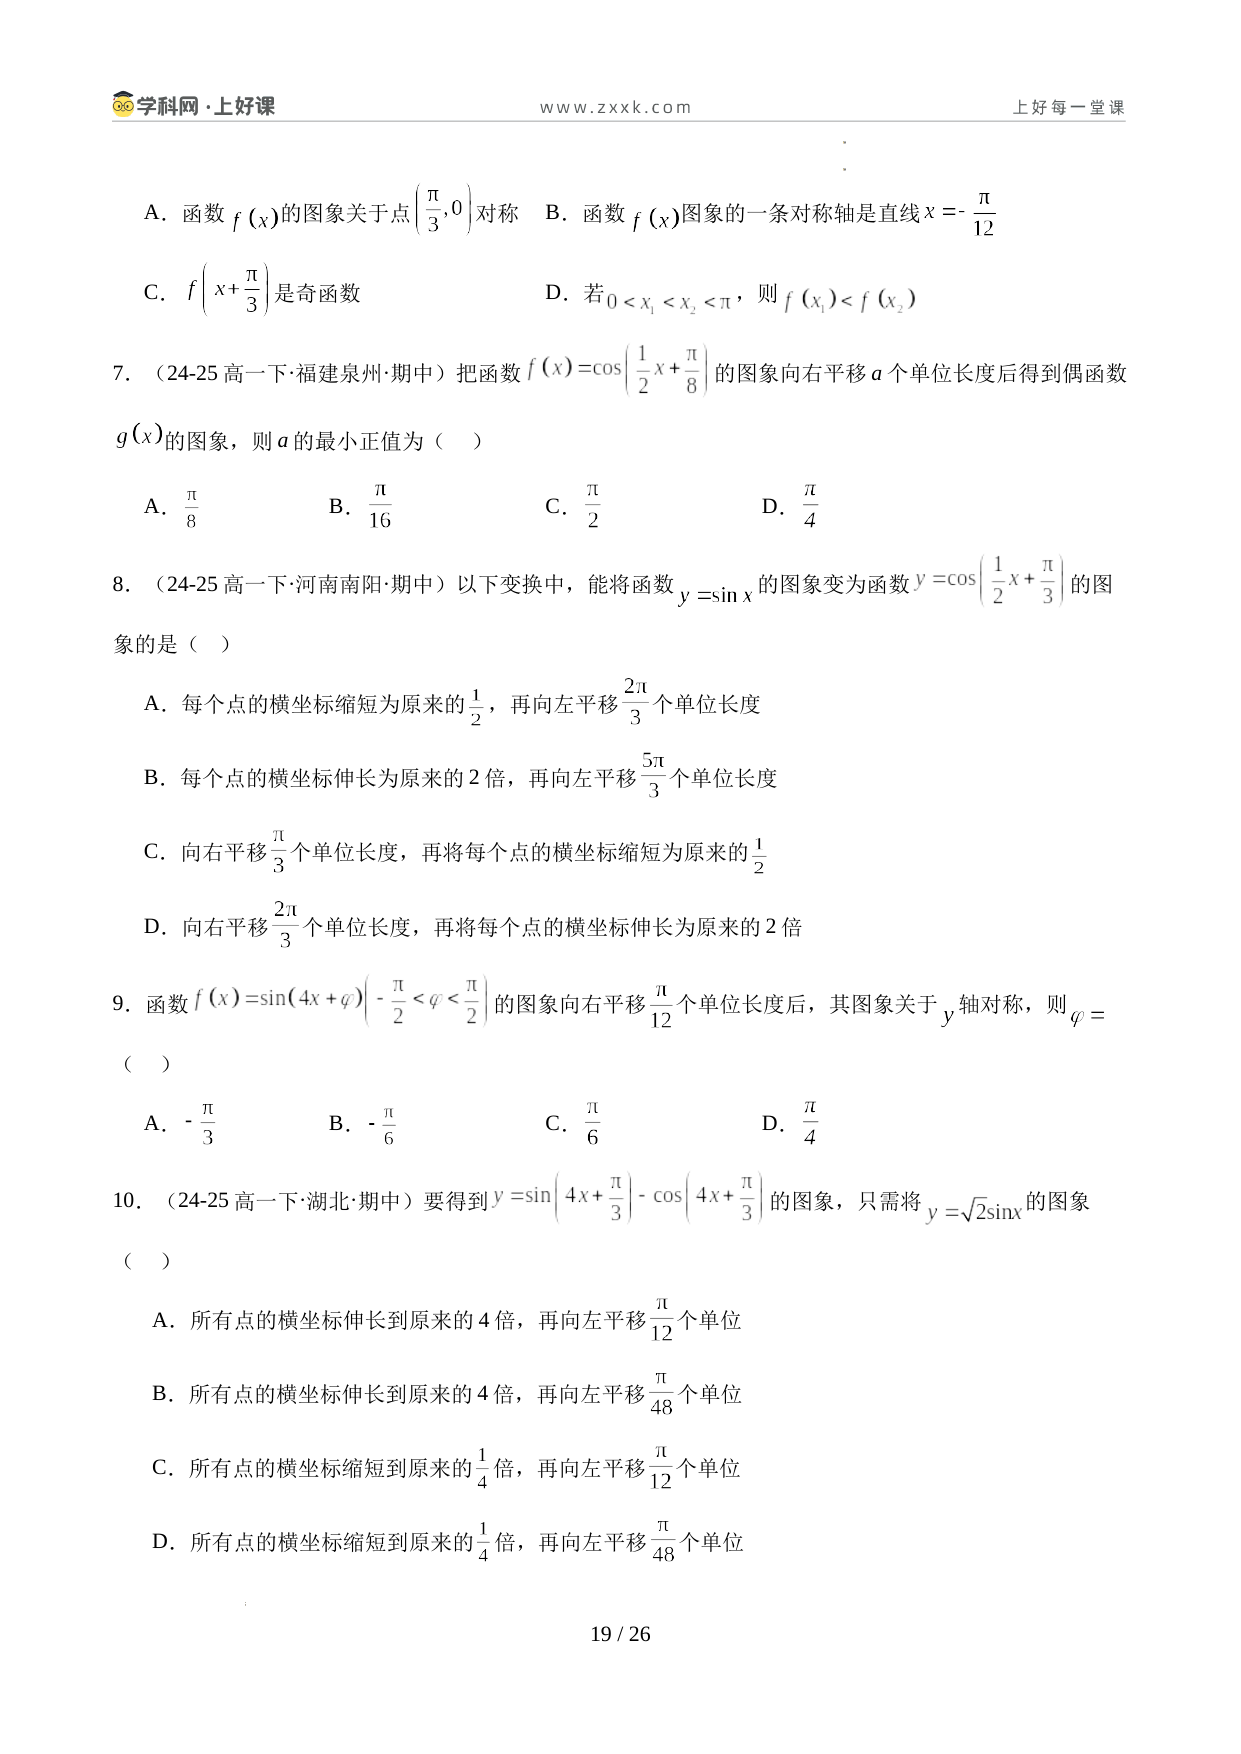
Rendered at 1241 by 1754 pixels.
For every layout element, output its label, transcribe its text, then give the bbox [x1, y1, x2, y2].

text C．所有点的横坐标缩短到原来的倍，再向左平移个单位 [152, 1436, 1128, 1497]
text A．每个点的横坐标缩短为原来的，再向左平移个单位长度 [143, 672, 1128, 733]
text 10．（24-25高一下·湖北·期中）要得到的图象，只需将的图象（ ） [112, 1167, 1128, 1274]
text 8．（24-25高一下·河南南阳·期中）以下变换中，能将函数的图象变为函数的图象的是（ ） [112, 550, 1128, 658]
text C．向右平移个单位长度，再将每个点的横坐标缩短为原来的 [143, 820, 1128, 882]
text D．向右平移个单位长度，再将每个点的横坐标伸长为原来的2倍 [143, 895, 1128, 956]
text C．是奇函数 D．若，则 [143, 258, 1128, 325]
text A． B． C． D． [143, 1092, 1128, 1153]
text A． B． C． D． [143, 475, 1128, 537]
text D．所有点的横坐标缩短到原来的倍，再向左平移个单位 [152, 1511, 1128, 1571]
text B．所有点的横坐标伸长到原来的4倍，再向左平移个单位 [152, 1363, 1128, 1423]
text 9．函数的图象向右平移个单位长度后，其图象关于轴对称，则（ ） [112, 969, 1128, 1077]
text 7．（24-25高一下·福建泉州·期中）把函数的图象向右平移a个单位长度后得到偶函数的图象，则a的最小正值为（ ） [112, 338, 1128, 461]
text A．所有点的横坐标伸长到原来的4倍，再向左平移个单位 [152, 1289, 1128, 1349]
text B．每个点的横坐标伸长为原来的2倍，再向左平移个单位长度 [143, 747, 1128, 807]
text A．函数的图象关于点对称 B．函数图象的一条对称轴是直线 [143, 179, 1128, 245]
picture [112, 90, 1128, 122]
